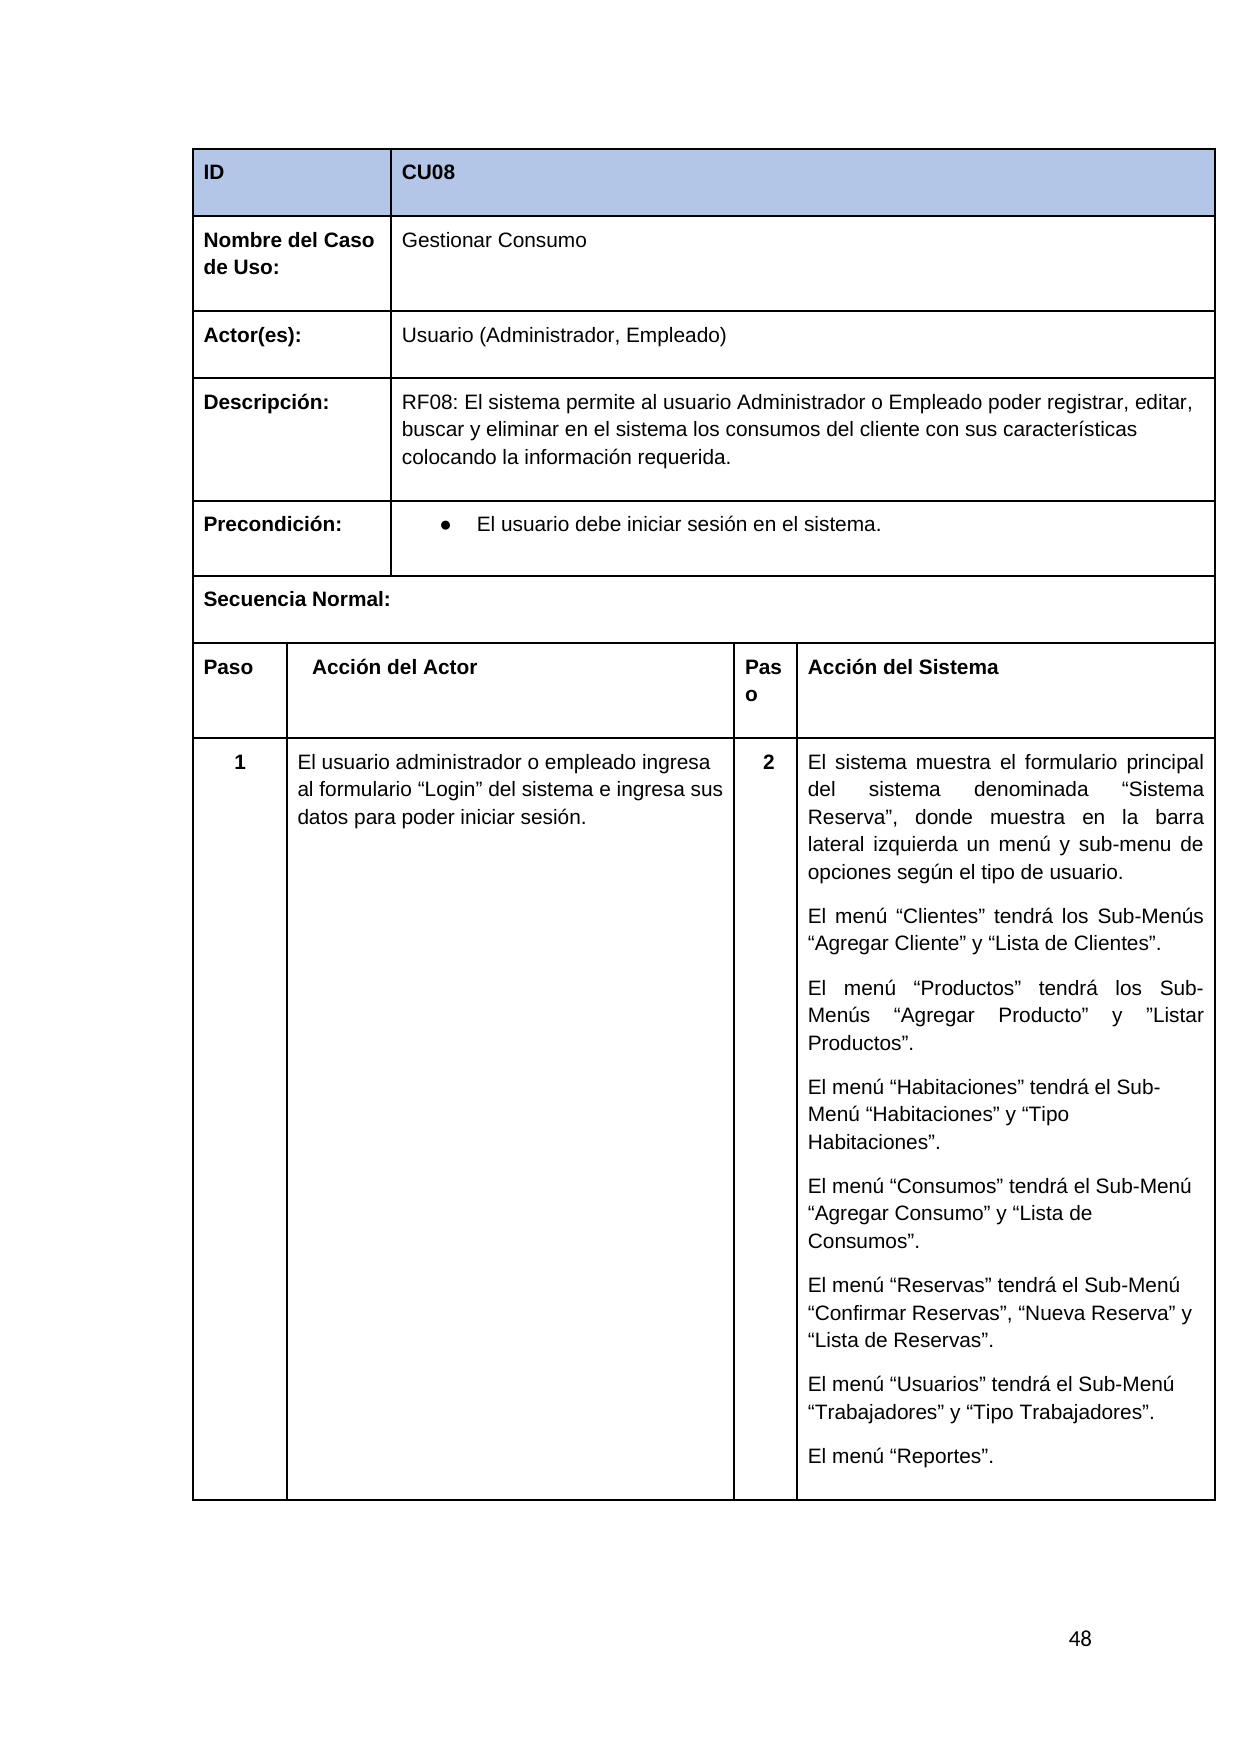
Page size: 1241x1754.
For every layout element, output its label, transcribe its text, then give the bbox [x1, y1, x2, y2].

table_cell Paso [194, 644, 286, 737]
table_cell 1 [194, 739, 286, 1498]
table_cell RF08: El sistema permite al usuario Administrador o Empleado poder registrar, editar, buscar y eliminar en el sistema los consumos del cliente con sus características colocando la información requerida. [392, 379, 1214, 500]
table_cell El usuario administrador o empleado ingresa al formulario “Login” del sistema e ingresa sus datos para poder iniciar sesión. [288, 739, 733, 1498]
table_cell Usuario (Administrador, Empleado) [392, 312, 1214, 377]
table_cell 2 [735, 739, 796, 1498]
table_cell Nombre del Caso de Uso: [194, 217, 390, 310]
table_cell El usuario debe iniciar sesión en el sistema. [392, 502, 1214, 575]
table_cell Acción del Sistema [798, 644, 1214, 737]
table_cell CU08 [392, 150, 1214, 215]
table_cell Actor(es): [194, 312, 390, 377]
table_cell ID [194, 150, 390, 215]
table_cell Descripción: [194, 379, 390, 500]
table_cell El sistema muestra el formulario principal del sistema denominada “Sistema Reserva”, donde muestra en la barra lateral izquierda un menú y sub-menu de opciones según el tipo de usuario. El menú “Clientes” tendrá los Sub-Menús “Agregar Cliente” y “Lista de Clientes”. El menú “Productos” tendrá los Sub-Menús “Agregar Producto” y ”Listar Productos”. El menú “Habitaciones” tendrá el Sub-Menú “Habitaciones” y “Tipo Habitaciones”. El menú “Consumos” tendrá el Sub-Menú “Agregar Consumo” y “Lista de Consumos”. El menú “Reservas” tendrá el Sub-Menú “Confirmar Reservas”, “Nueva Reserva” y “Lista de Reservas”. El menú “Usuarios” tendrá el Sub-Menú “Trabajadores” y “Tipo Trabajadores”. El menú “Reportes”. [798, 739, 1214, 1498]
table_cell Acción del Actor [288, 644, 733, 737]
table_cell Secuencia Normal: [194, 577, 1214, 642]
table_cell Paso [735, 644, 796, 737]
table_cell Precondición: [194, 502, 390, 575]
table_cell Gestionar Consumo [392, 217, 1214, 310]
